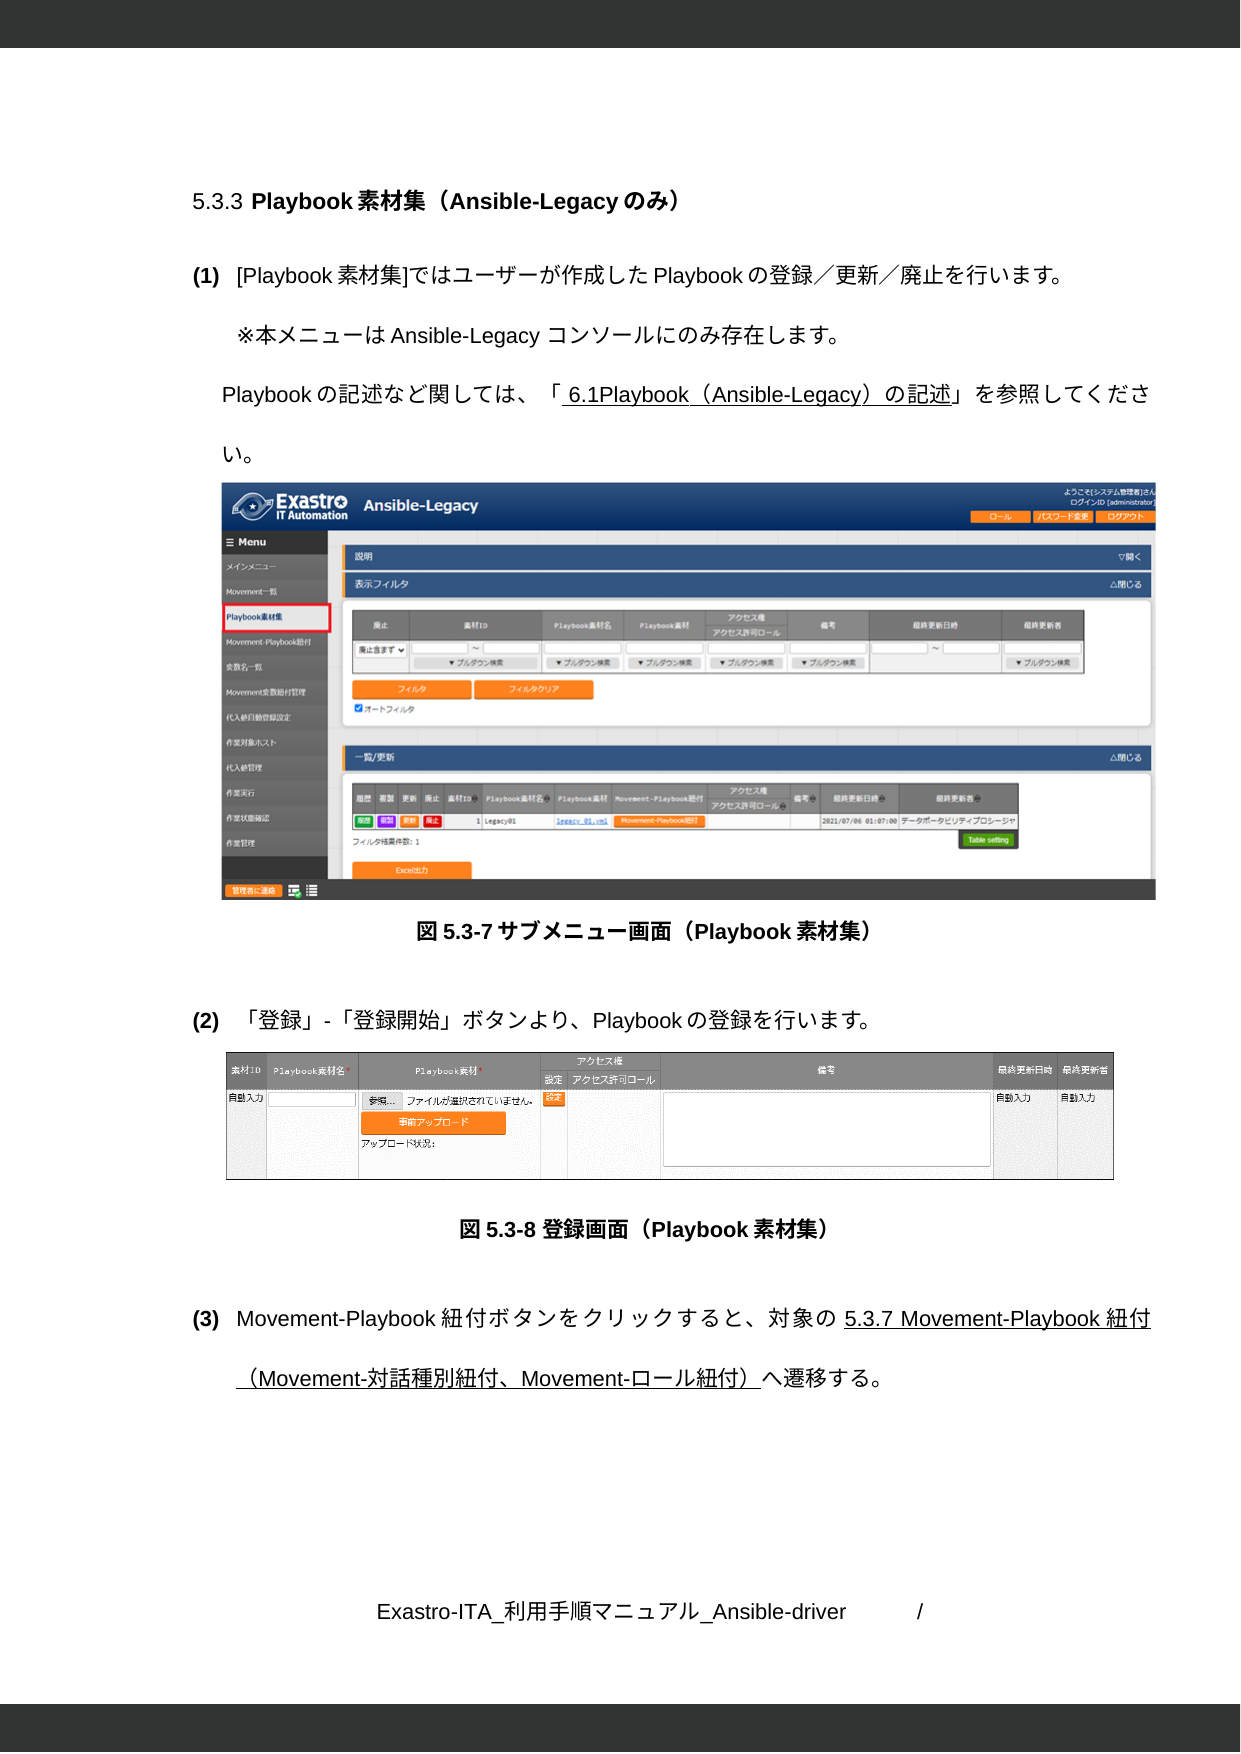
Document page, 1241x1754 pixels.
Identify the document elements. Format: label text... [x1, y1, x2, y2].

picture [221, 1048, 1121, 1184]
text 図 5.3-7サブメニュー画面（Playbook素材集） [148, 900, 1152, 959]
list Playbookの記述など関しては、「 6.1Playbook（Ansible-Legacy）の記述」を参照してください。 [222, 363, 1152, 482]
subtitle Playbook素材集（Ansible-Legacyのみ） [192, 170, 1152, 229]
text 「登録」-「登録開始」ボタンより、Playbookの登録を行います。 [192, 989, 1152, 1049]
picture [0, 1704, 1241, 1752]
text 図 5.3-8 登録画面（Playbook素材集） [148, 1198, 1152, 1257]
picture [221, 482, 1156, 900]
text Movement-Playbook紐付ボタンをクリックすると、対象の5.3.7 Movement-Playbook紐付（Movement-対話種別紐付、Movement-ロール紐付）へ遷移する。 [192, 1287, 1152, 1406]
list [Playbook素材集]ではユーザーが作成したPlaybookの登録／更新／廃止を行います。 ※本メニューはAnsible-Legacy コンソールにのみ存在します。 [193, 244, 1152, 363]
picture [0, 0, 1241, 48]
